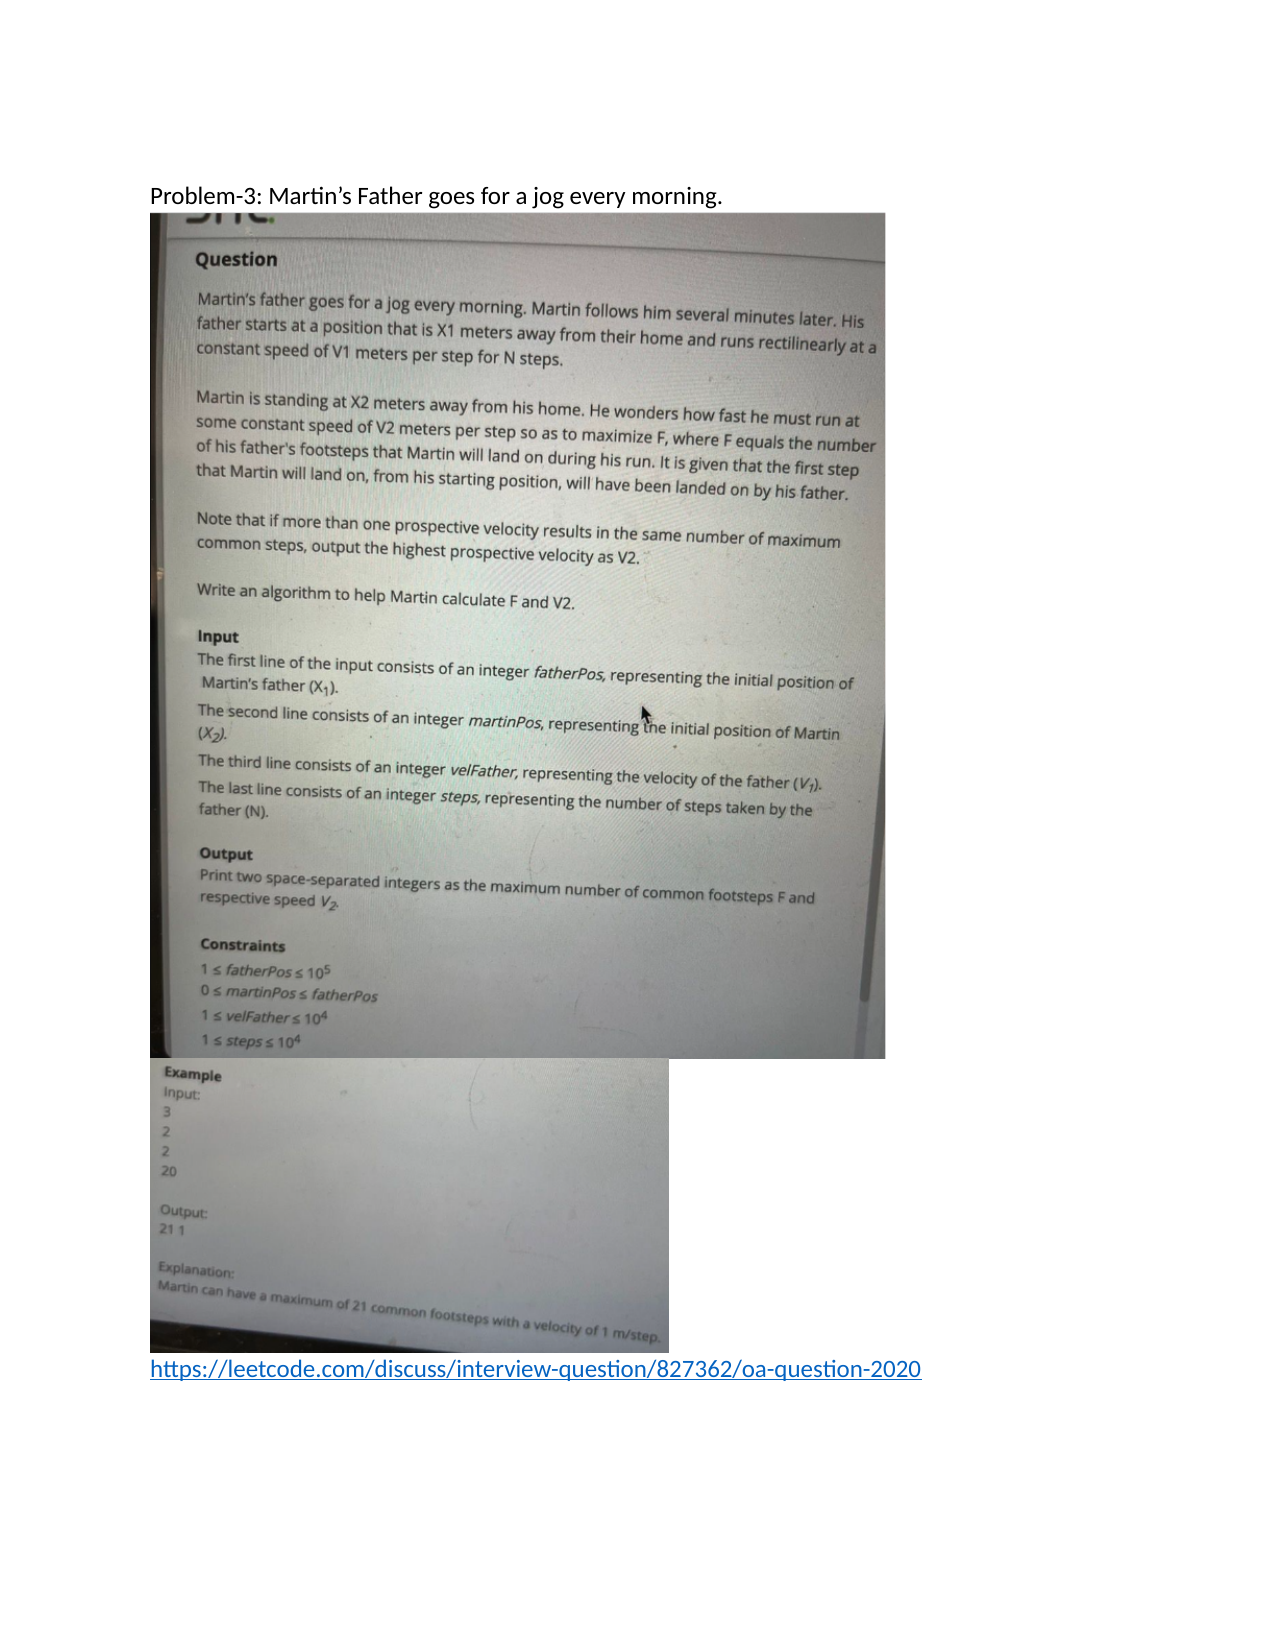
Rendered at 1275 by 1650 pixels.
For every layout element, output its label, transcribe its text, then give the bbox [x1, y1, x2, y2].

text Problem-3: Martin’s Father goes for a jog every morning. [150, 181, 1125, 211]
picture [150, 211, 886, 1353]
text https://leetcode.com/discuss/interview-question/827362/oa-question-2020 [150, 1353, 1125, 1383]
